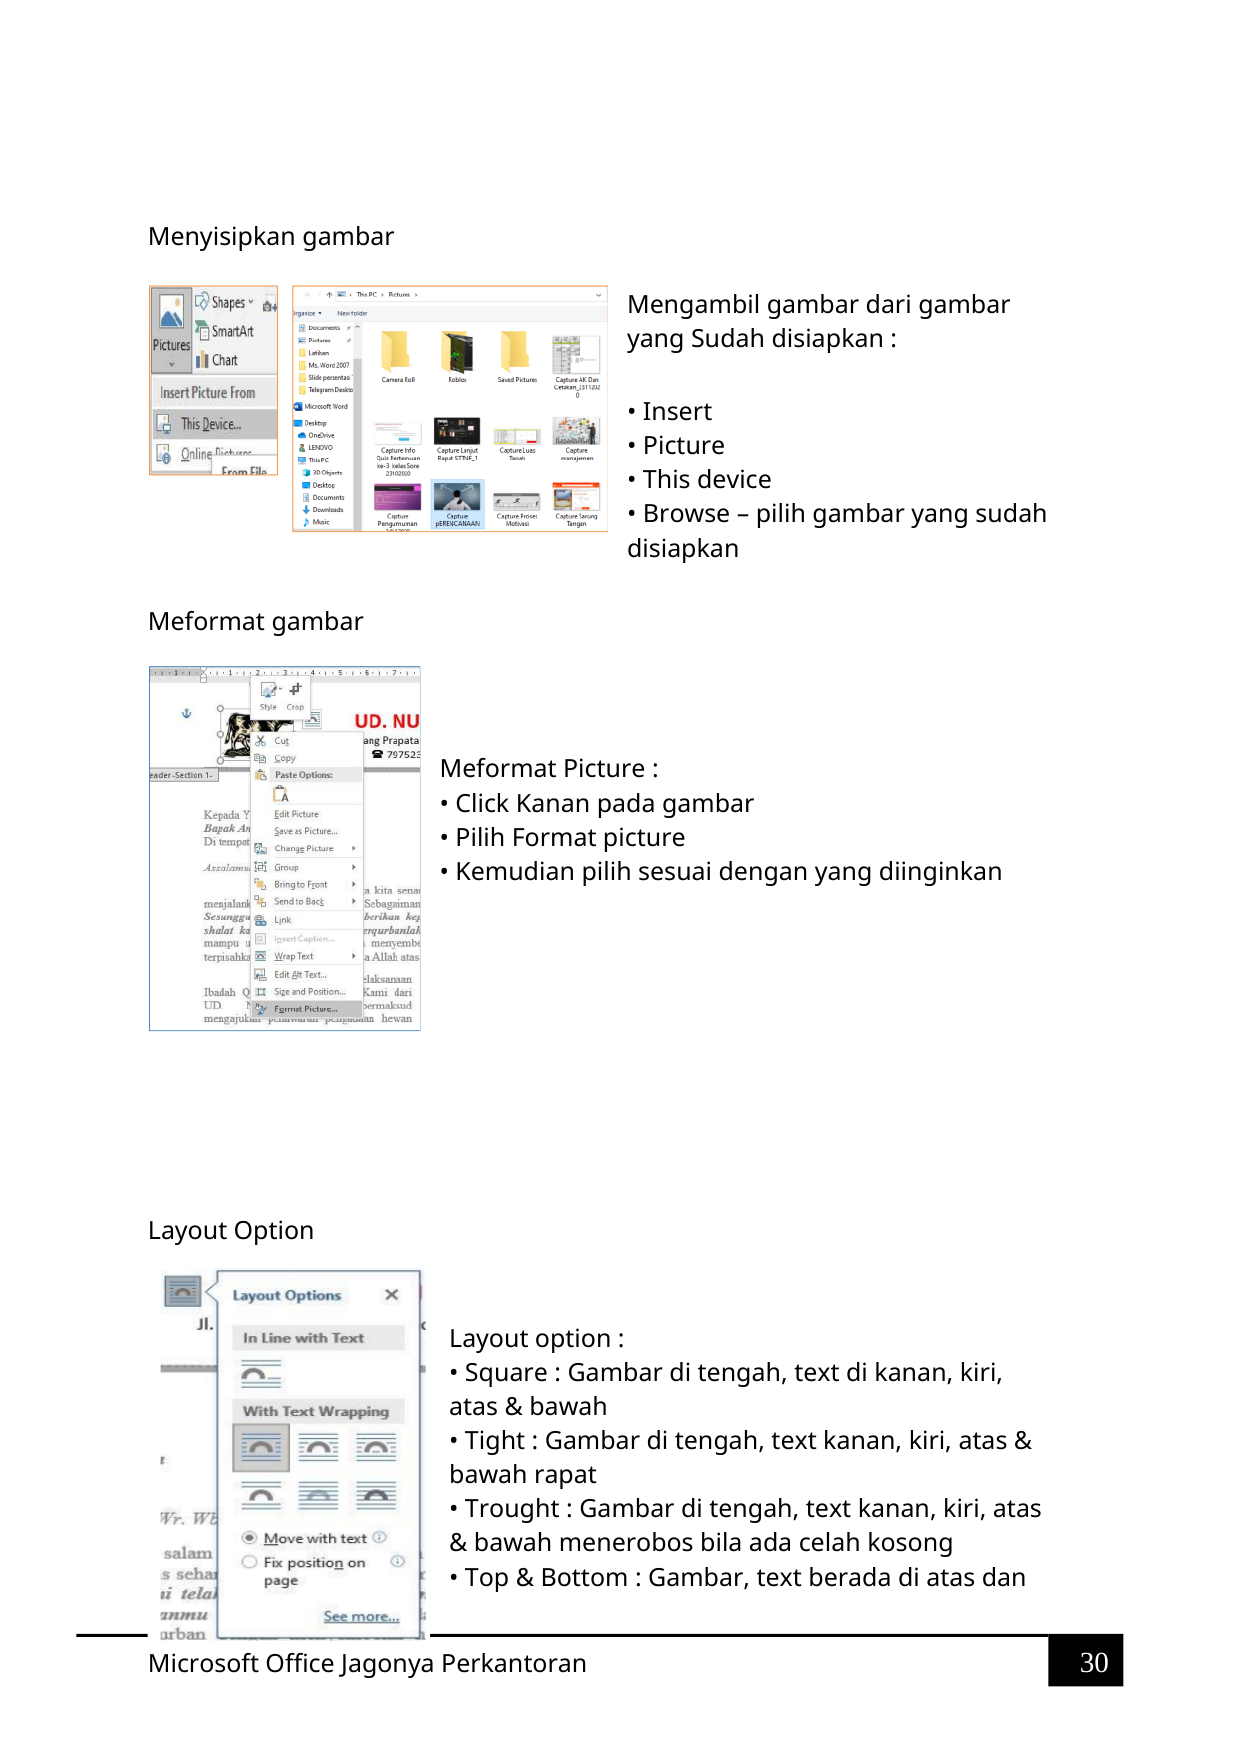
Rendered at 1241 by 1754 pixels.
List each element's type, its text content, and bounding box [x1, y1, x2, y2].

text Menyisipkan gambar [148, 218, 1048, 252]
text Meformat Picture : • Click Kanan pada gambar • Pilih Format picture • Kemudian pilih sesuai dengan yang diinginkan [421, 751, 1048, 887]
picture [147, 1267, 431, 1648]
text • Insert • Picture • This device • Browse – pilih gambar yang sudah disiapkan [148, 394, 1048, 564]
text Mengambil gambar dari gambar yang Sudah disiapkan : [609, 286, 1048, 354]
text Layout Option [148, 1213, 1048, 1247]
picture [147, 282, 609, 533]
text Meformat gambar [148, 604, 1048, 638]
picture [147, 663, 421, 1032]
